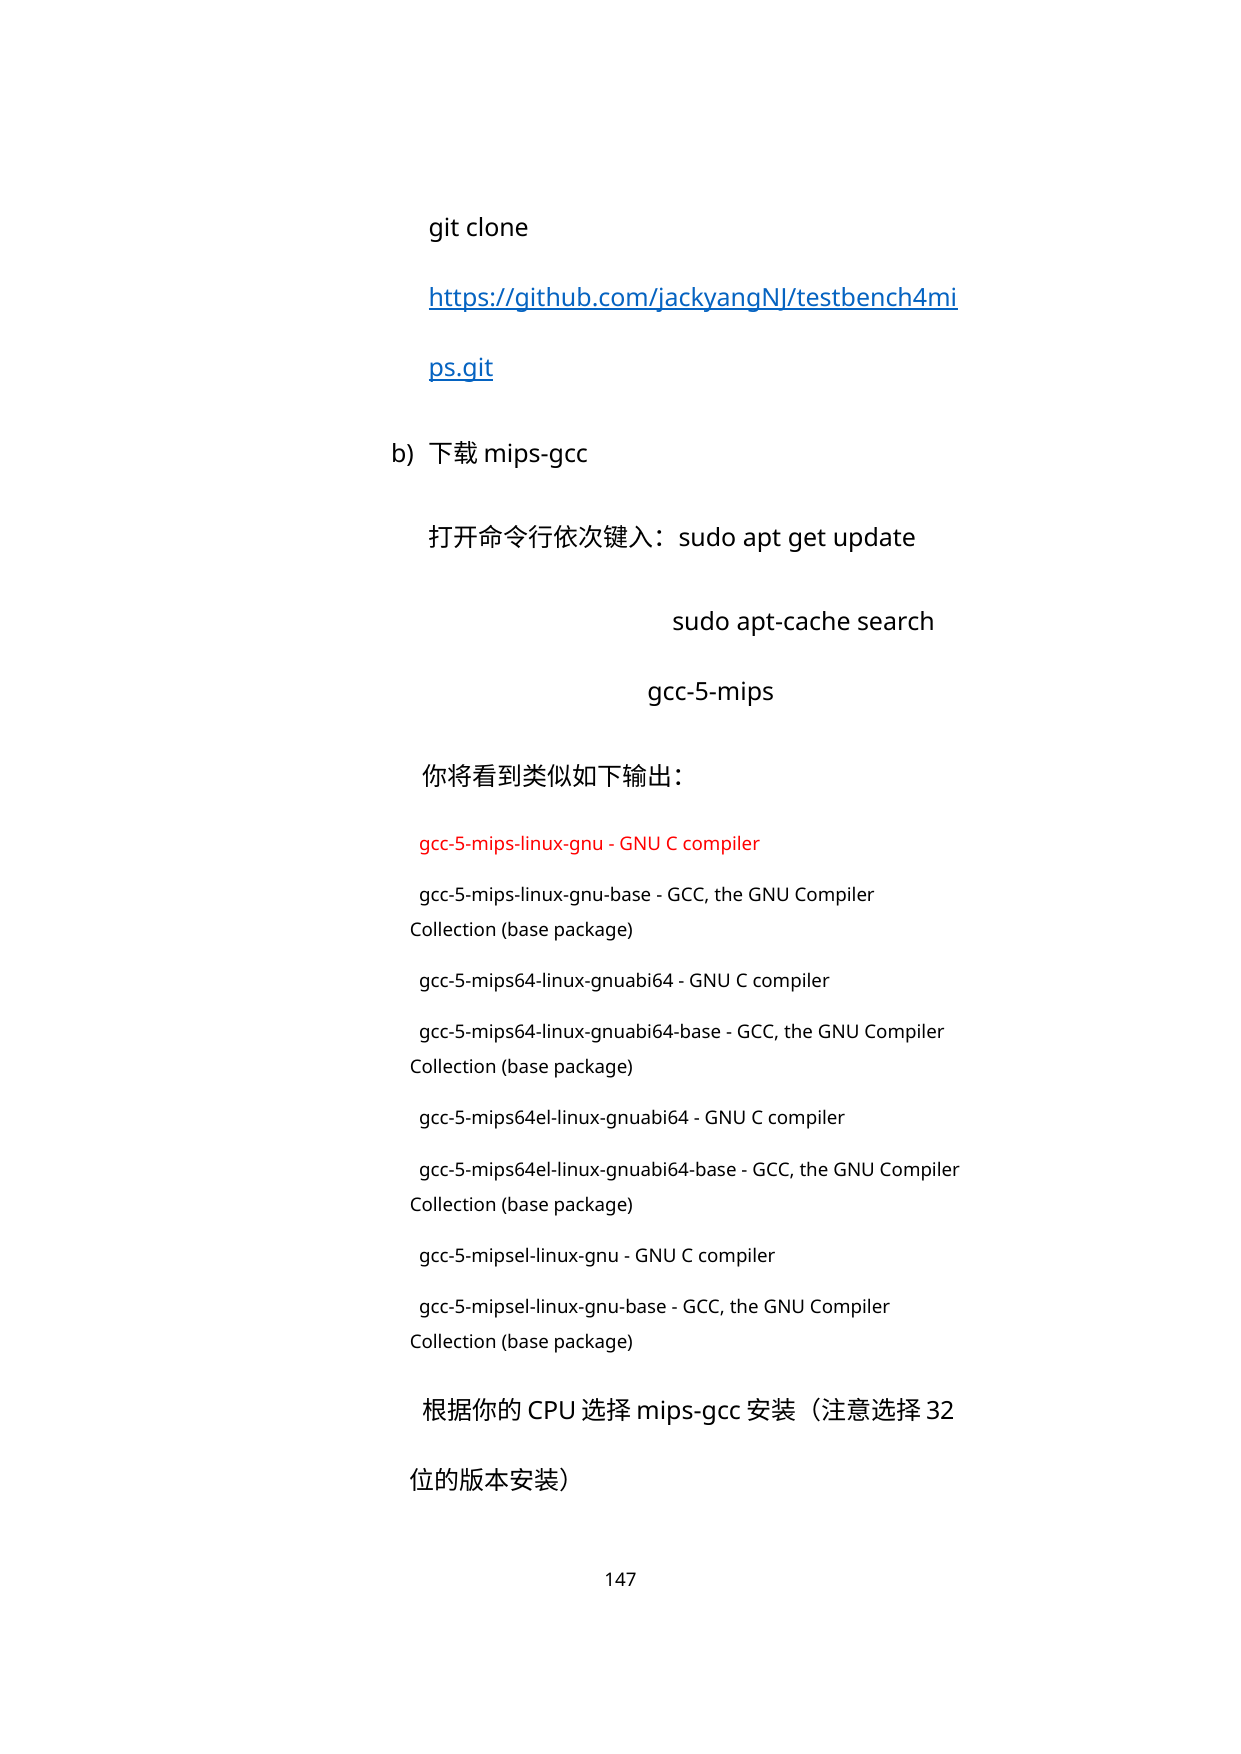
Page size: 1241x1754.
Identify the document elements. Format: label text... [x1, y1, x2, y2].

list sudo apt-cache search gcc-5-mips [647, 588, 962, 723]
list git clone https://github.com/jackyangNJ/testbench4mips.git [428, 194, 962, 399]
text gcc-5-mipsel-linux-gnu - GNU C compiler [409, 1238, 962, 1271]
text gcc-5-mips-linux-gnu - GNU C compiler [409, 827, 962, 859]
text 你将看到类似如下输出： [409, 742, 962, 807]
text gcc-5-mips-linux-gnu-base - GCC, the GNU Compiler Collection (base package) [409, 878, 962, 945]
text gcc-5-mipsel-linux-gnu-base - GCC, the GNU Compiler Collection (base package) [409, 1290, 962, 1357]
list 打开命令行依次键入：sudo apt get update [428, 503, 962, 568]
text 根据你的CPU选择mips-gcc安装（注意选择32位的版本安装） [409, 1376, 962, 1511]
list 下载mips-gcc [391, 419, 962, 484]
text gcc-5-mips64-linux-gnuabi64-base - GCC, the GNU Compiler Collection (base package) [409, 1015, 962, 1083]
text gcc-5-mips64-linux-gnuabi64 - GNU C compiler [409, 964, 962, 996]
text gcc-5-mips64el-linux-gnuabi64 - GNU C compiler [409, 1101, 962, 1134]
text gcc-5-mips64el-linux-gnuabi64-base - GCC, the GNU Compiler Collection (base package) [409, 1152, 962, 1220]
